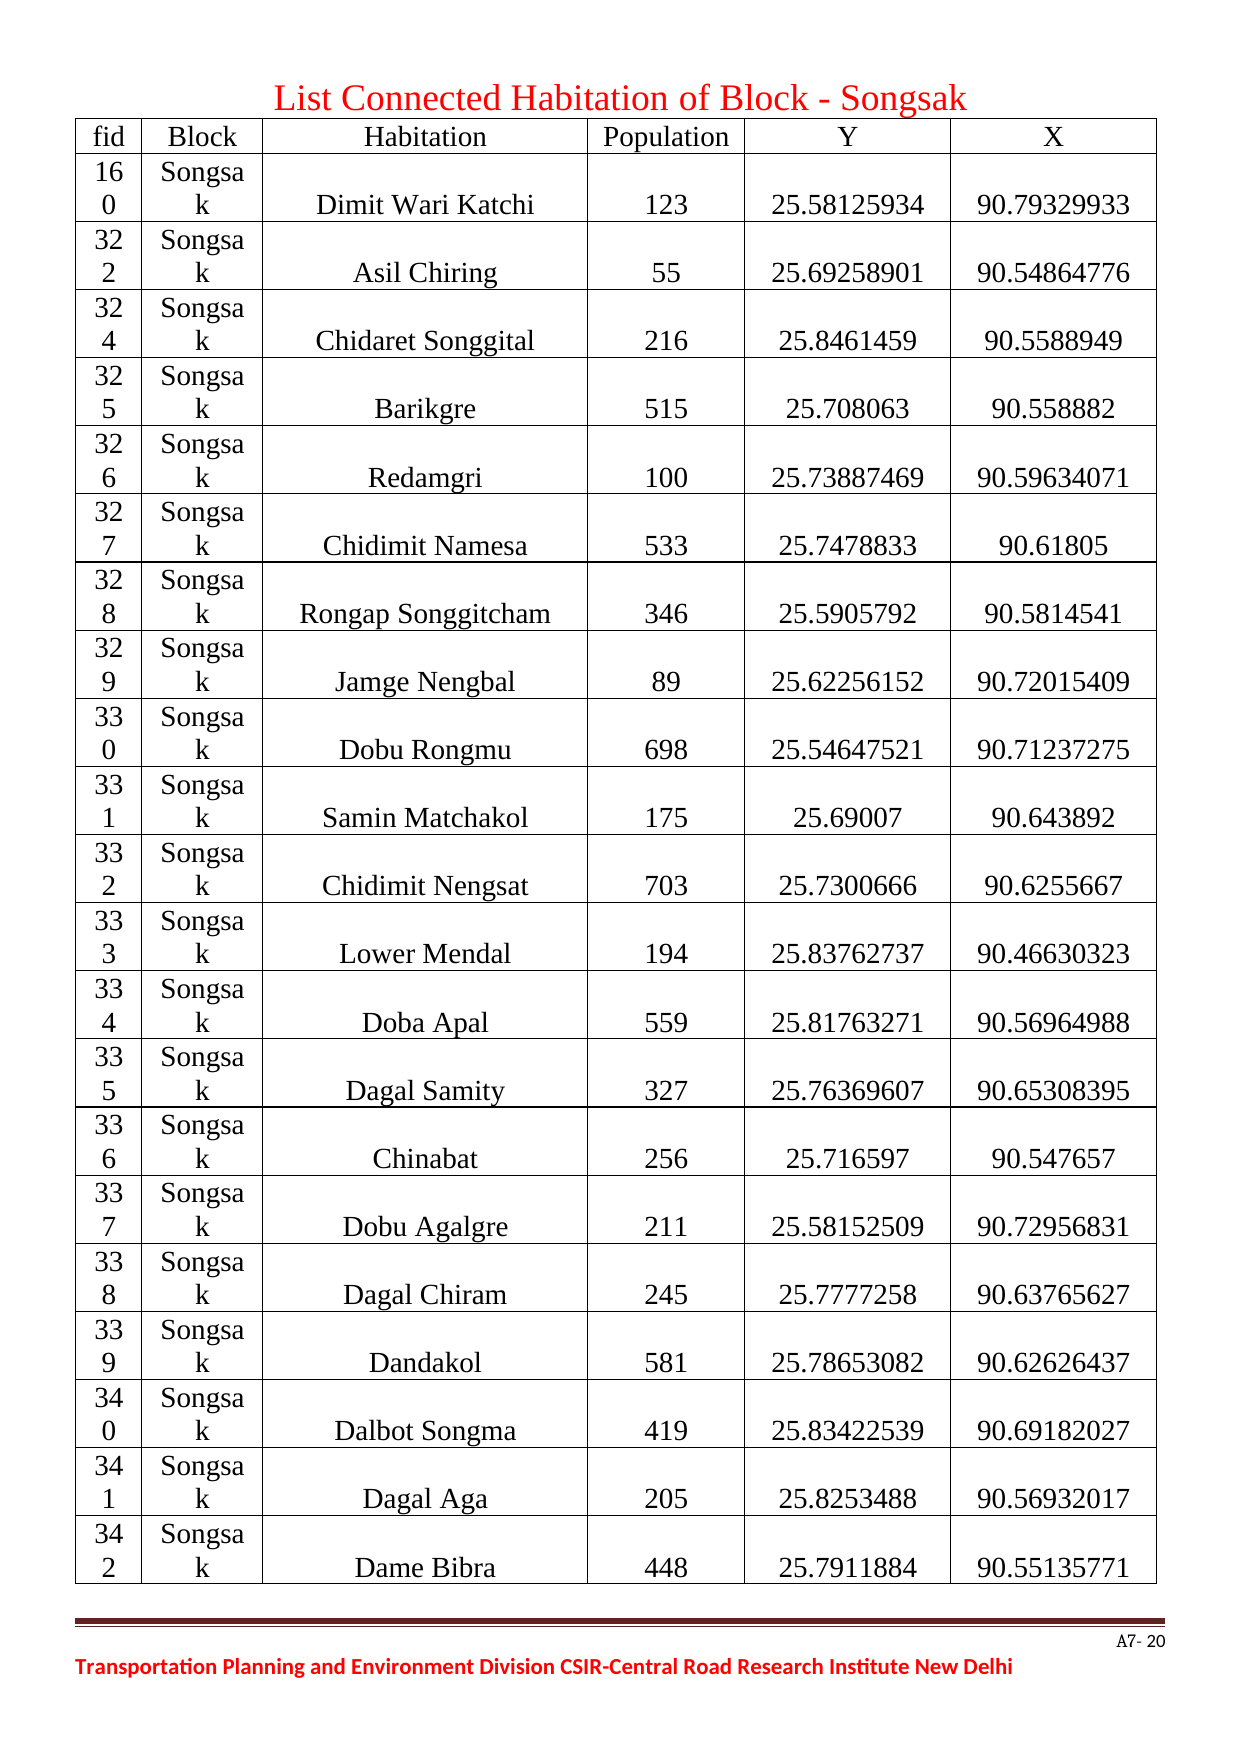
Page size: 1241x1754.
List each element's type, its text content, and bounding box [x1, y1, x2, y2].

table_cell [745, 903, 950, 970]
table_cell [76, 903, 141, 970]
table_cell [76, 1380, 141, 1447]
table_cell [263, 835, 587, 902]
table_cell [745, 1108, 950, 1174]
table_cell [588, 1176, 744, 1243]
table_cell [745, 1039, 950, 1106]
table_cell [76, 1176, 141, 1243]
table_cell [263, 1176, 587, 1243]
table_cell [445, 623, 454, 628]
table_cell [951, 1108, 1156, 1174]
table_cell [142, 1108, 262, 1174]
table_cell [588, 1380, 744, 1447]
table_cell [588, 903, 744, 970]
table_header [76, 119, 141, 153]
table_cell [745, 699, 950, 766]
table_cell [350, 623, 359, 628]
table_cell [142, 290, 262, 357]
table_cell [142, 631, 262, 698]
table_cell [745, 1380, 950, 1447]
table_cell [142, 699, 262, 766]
text List Connected Habitation of Block - Songsak [75, 75, 1165, 118]
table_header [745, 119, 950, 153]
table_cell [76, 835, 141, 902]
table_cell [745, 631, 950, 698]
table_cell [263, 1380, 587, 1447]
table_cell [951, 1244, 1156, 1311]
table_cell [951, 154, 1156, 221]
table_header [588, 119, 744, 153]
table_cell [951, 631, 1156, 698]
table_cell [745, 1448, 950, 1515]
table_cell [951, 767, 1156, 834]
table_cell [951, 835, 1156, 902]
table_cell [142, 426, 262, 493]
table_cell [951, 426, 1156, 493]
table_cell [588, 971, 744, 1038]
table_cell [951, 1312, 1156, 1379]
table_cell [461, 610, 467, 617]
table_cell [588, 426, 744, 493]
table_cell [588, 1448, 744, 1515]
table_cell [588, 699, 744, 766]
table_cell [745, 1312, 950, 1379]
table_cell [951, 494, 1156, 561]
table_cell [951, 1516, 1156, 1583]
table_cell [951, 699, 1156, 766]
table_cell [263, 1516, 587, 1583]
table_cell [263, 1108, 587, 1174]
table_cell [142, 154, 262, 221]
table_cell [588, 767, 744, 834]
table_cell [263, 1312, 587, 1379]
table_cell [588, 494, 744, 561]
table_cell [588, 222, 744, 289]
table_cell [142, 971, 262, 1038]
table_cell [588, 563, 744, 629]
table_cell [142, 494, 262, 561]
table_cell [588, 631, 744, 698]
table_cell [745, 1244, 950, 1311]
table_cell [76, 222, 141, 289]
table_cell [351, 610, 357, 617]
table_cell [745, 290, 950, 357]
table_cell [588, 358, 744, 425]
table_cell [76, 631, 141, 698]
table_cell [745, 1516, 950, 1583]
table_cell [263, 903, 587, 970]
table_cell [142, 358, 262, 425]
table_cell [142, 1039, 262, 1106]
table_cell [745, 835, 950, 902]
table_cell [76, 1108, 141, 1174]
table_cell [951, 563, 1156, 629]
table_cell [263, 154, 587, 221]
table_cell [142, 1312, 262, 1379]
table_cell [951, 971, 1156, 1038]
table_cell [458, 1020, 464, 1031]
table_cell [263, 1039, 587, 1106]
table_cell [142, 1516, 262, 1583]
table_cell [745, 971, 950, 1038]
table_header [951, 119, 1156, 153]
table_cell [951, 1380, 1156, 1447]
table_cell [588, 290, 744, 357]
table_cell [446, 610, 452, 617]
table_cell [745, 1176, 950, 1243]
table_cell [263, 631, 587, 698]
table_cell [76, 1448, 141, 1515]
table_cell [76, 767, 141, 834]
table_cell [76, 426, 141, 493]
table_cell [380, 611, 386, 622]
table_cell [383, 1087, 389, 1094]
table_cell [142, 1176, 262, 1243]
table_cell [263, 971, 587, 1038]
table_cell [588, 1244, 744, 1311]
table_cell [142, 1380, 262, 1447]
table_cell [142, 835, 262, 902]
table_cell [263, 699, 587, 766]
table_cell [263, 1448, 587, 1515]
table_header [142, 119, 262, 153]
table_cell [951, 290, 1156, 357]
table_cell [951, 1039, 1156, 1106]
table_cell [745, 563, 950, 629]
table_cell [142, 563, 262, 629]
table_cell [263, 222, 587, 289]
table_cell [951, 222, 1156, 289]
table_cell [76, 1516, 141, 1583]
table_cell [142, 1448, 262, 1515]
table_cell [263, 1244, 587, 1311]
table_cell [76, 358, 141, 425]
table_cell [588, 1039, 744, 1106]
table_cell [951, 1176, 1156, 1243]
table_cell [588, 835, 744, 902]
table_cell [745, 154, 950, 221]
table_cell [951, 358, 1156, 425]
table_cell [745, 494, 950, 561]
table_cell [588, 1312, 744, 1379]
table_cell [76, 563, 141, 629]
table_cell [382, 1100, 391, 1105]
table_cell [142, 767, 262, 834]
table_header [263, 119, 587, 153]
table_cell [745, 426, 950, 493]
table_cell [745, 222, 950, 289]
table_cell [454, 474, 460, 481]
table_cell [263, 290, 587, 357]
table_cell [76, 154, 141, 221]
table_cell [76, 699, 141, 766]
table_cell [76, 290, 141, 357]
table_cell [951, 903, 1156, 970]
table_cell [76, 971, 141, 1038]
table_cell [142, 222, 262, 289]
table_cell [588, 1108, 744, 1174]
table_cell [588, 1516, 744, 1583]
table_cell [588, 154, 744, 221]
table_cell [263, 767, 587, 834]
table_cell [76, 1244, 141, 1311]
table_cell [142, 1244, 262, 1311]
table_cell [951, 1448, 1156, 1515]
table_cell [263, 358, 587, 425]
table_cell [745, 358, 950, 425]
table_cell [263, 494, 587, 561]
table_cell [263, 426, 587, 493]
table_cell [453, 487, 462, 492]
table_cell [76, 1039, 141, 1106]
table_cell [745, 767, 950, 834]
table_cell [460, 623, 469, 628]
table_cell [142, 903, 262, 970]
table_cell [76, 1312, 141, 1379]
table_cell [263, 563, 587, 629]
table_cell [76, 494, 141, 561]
